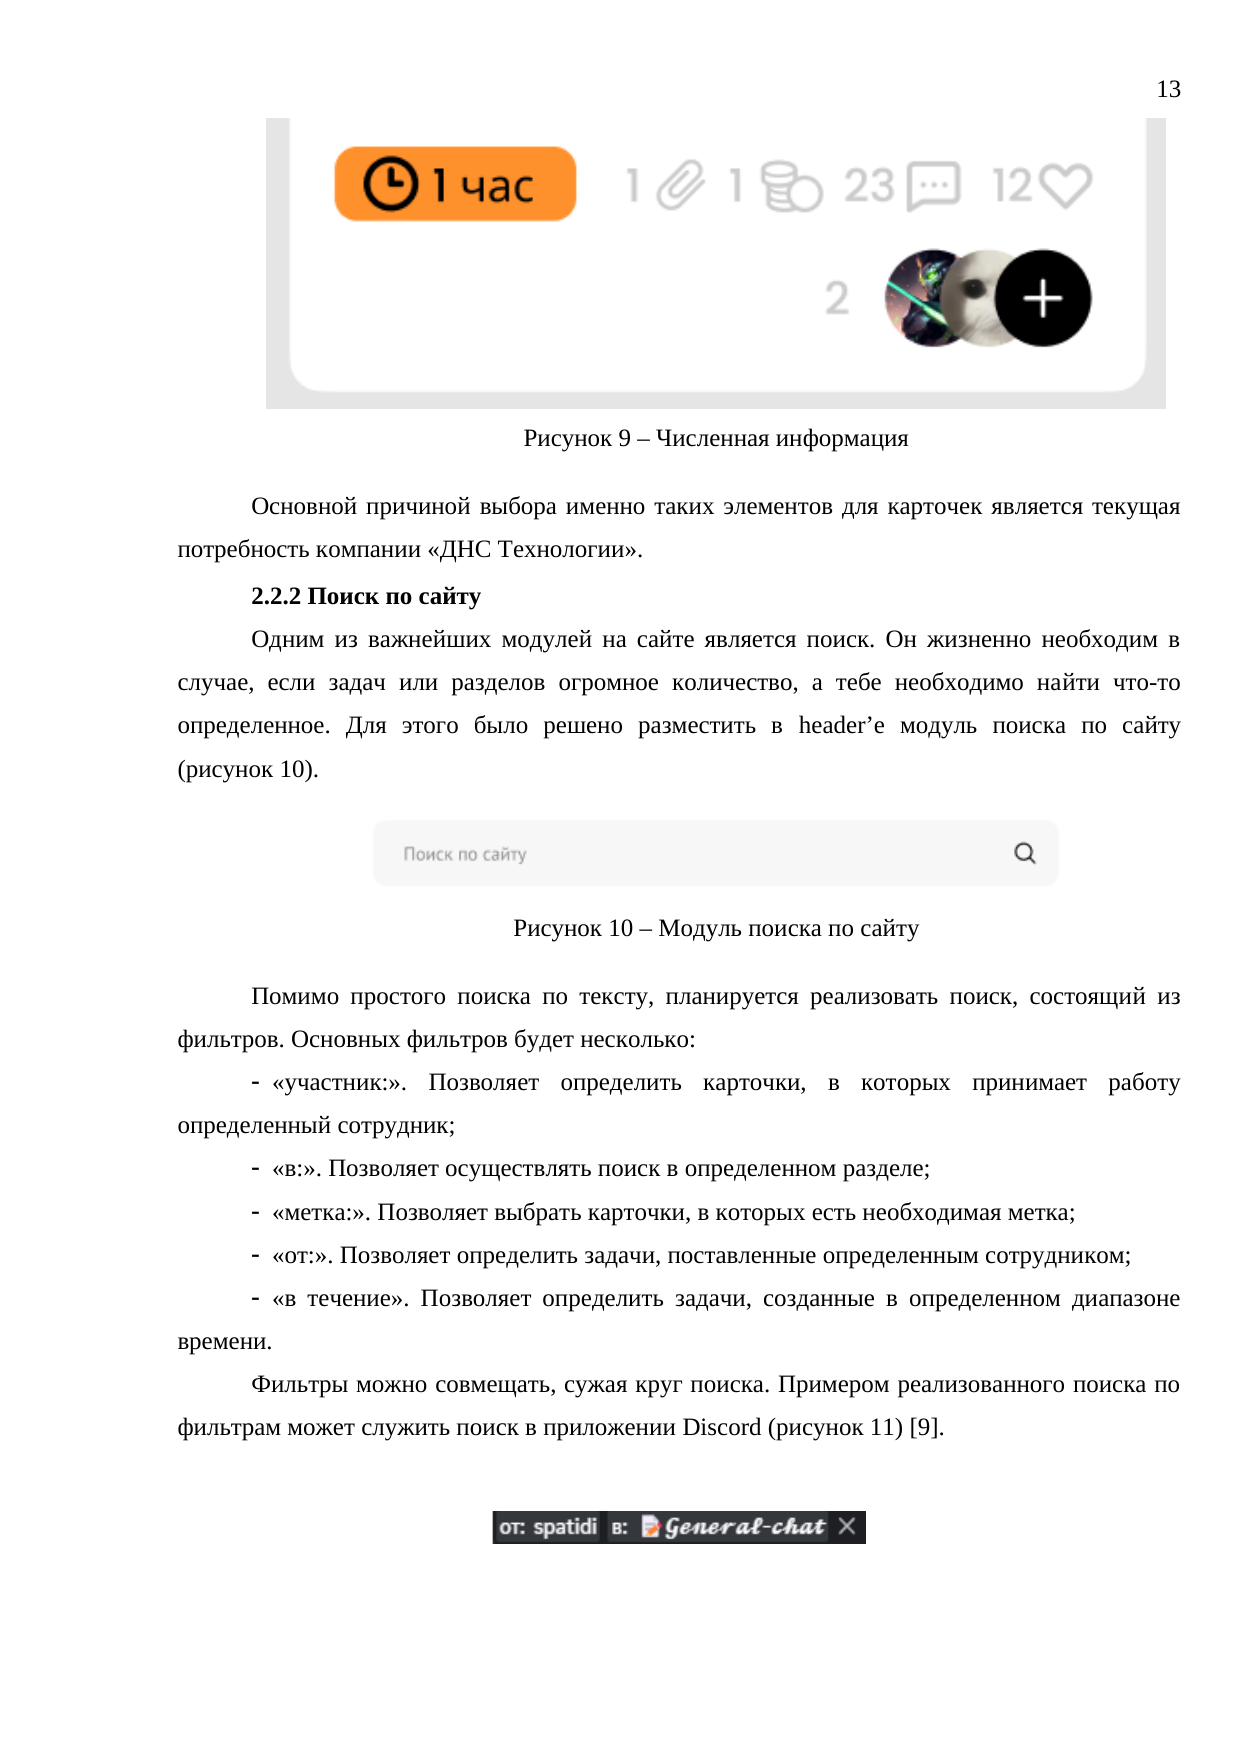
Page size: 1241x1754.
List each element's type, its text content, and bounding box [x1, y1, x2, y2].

text Рисунок 9 – Численная информация [177, 423, 1181, 451]
text «в:». Позволяет осуществлять поиск в определенном разделе; [177, 1153, 1181, 1182]
picture [492, 1511, 866, 1544]
text «от:». Позволяет определить задачи, поставленные определенным сотрудником; [177, 1240, 1181, 1268]
text Помимо простого поиска по тексту, планируется реализовать поиск, состоящий из фильтров. Основных фильтров будет несколько: [177, 981, 1181, 1053]
list Фильтры можно совмещать, сужая круг поиска. Примером реализованного поиска по фильтрам может служить поиск в приложении Discord (рисунок 11) [9]. [177, 1369, 1181, 1441]
text Одним из важнейших модулей на сайте является поиск. Он жизненно необходим в случае, если задач или разделов огромное количество, а тебе необходимо найти что-то определенное. Для этого было решено разместить в header’е модуль поиска по сайту (рисунок 10). [177, 624, 1181, 782]
text «в течение». Позволяет определить задачи, созданные в определенном диапазоне времени. [177, 1283, 1181, 1355]
text Основной причиной выбора именно таких элементов для карточек является текущая потребность компании «ДНС Технологии». [177, 491, 1181, 563]
text «метка:». Позволяет выбрать карточки, в которых есть необходимая метка; [177, 1197, 1181, 1225]
picture [336, 809, 1096, 899]
list 2.2.2 Поиск по сайту [177, 581, 1181, 610]
picture [266, 118, 1167, 409]
text Рисунок 10 – Модуль поиска по сайту [177, 913, 1181, 942]
text «участник:». Позволяет определить карточки, в которых принимает работу определенный сотрудник; [177, 1067, 1181, 1139]
